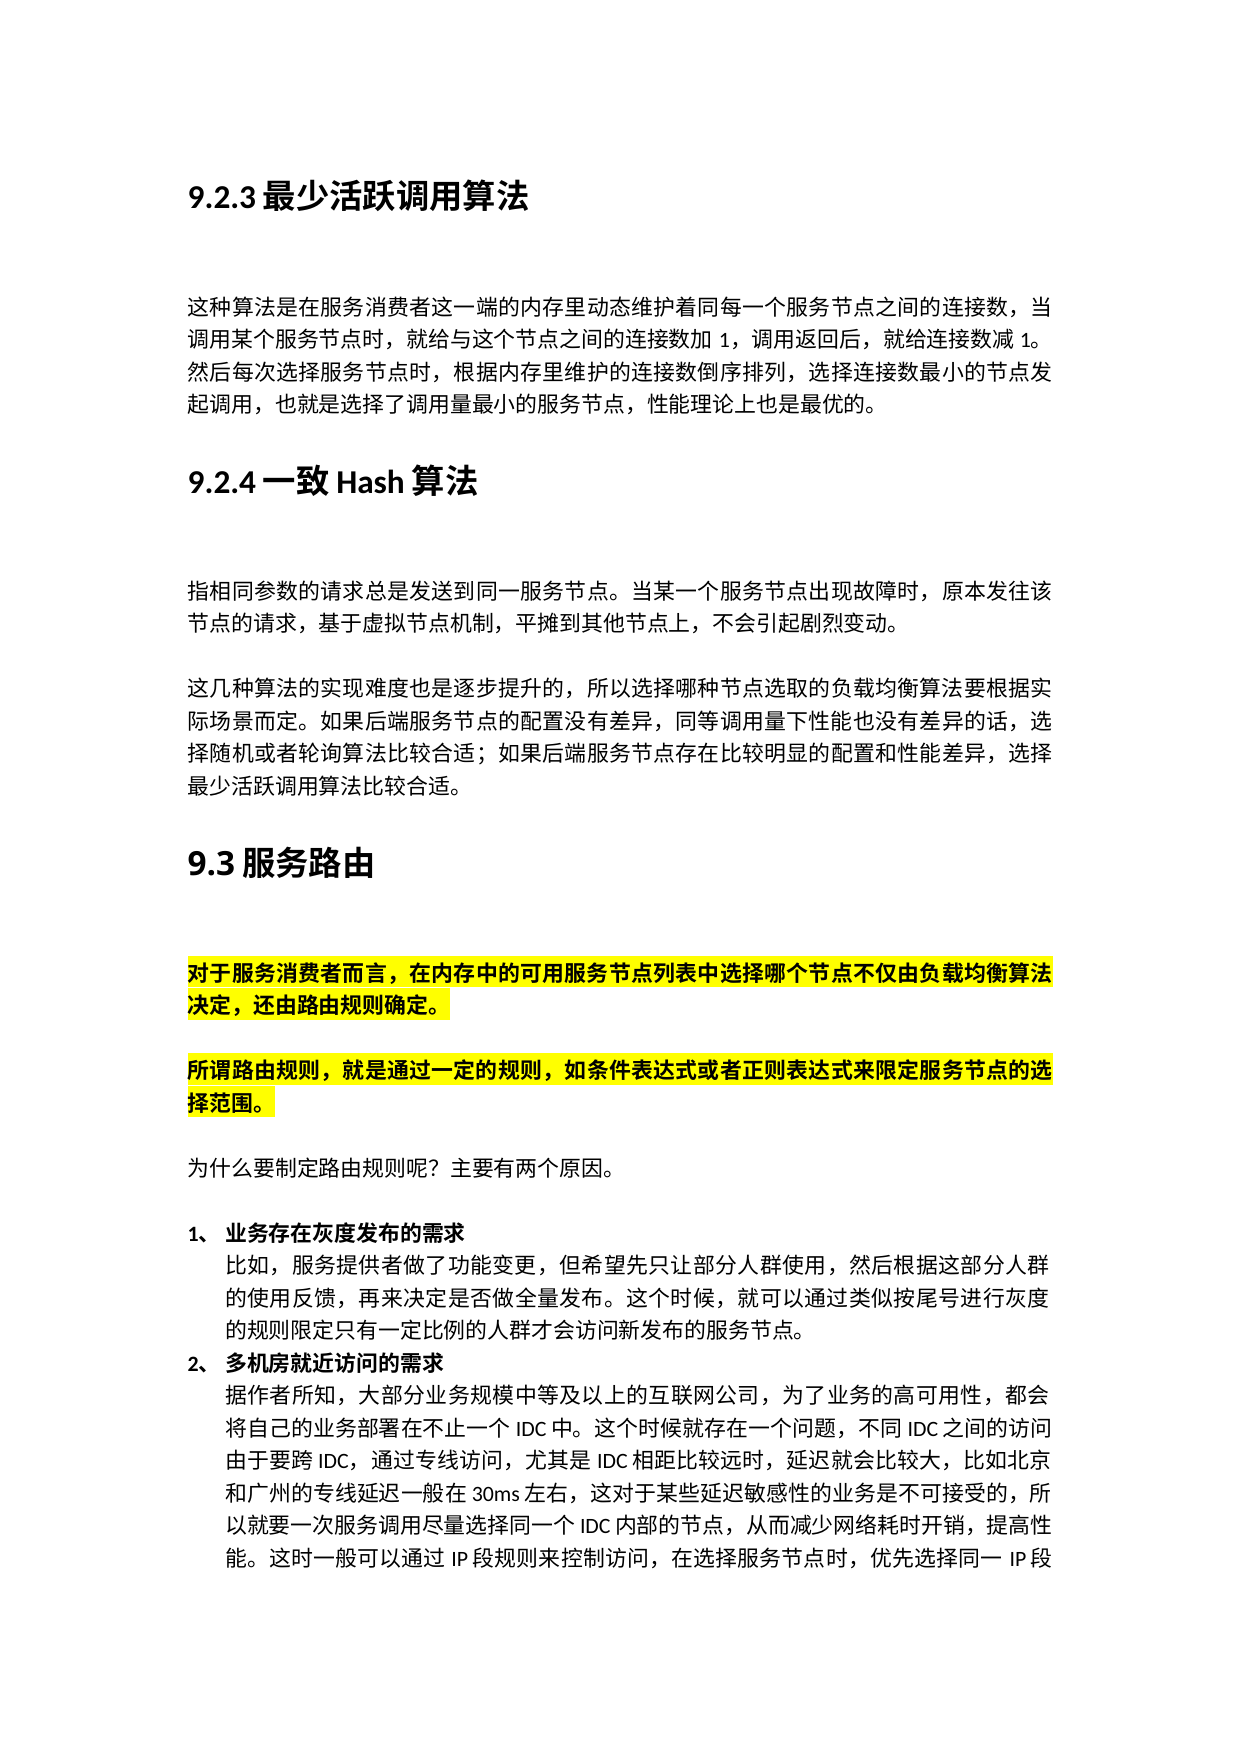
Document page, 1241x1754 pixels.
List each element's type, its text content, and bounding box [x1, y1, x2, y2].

text 这几种算法的实现难度也是逐步提升的，所以选择哪种节点选取的负载均衡算法要根据实际场景而定。如果后端服务节点的配置没有差异，同等调用量下性能也没有差异的话，选择随机或者轮询算法比较合适；如果后端服务节点存在比较明显的配置和性能差异，选择最少活跃调用算法比较合适。 [187, 671, 1053, 801]
text 指相同参数的请求总是发送到同一服务节点。当某一个服务节点出现故障时，原本发往该节点的请求，基于虚拟节点机制，平摊到其他节点上，不会引起剧烈变动。 [187, 573, 1053, 638]
subtitle 9.2.4一致Hash算法 [187, 446, 1053, 511]
list 比如，服务提供者做了功能变更，但希望先只让部分人群使用，然后根据这部分人群的使用反馈，再来决定是否做全量发布。这个时候，就可以通过类似按尾号进行灰度的规则限定只有一定比例的人群才会访问新发布的服务节点。 [225, 1248, 1053, 1345]
list 多机房就近访问的需求 [187, 1345, 1053, 1378]
text 所谓路由规则，就是通过一定的规则，如条件表达式或者正则表达式来限定服务节点的选择范围。 [187, 1053, 1053, 1118]
subtitle 9.2.3最少活跃调用算法 [187, 162, 1053, 227]
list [225, 1378, 1053, 1573]
text 为什么要制定路由规则呢？主要有两个原因。 [187, 1150, 1053, 1183]
list 业务存在灰度发布的需求 [187, 1215, 1053, 1248]
subtitle 9.3服务路由 [187, 828, 1053, 893]
text 对于服务消费者而言，在内存中的可用服务节点列表中选择哪个节点不仅由负载均衡算法决定，还由路由规则确定。 [187, 955, 1053, 1020]
text 这种算法是在服务消费者这一端的内存里动态维护着同每一个服务节点之间的连接数，当调用某个服务节点时，就给与这个节点之间的连接数加1，调用返回后，就给连接数减1。然后每次选择服务节点时，根据内存里维护的连接数倒序排列，选择连接数最小的节点发起调用，也就是选择了调用量最小的服务节点，性能理论上也是最优的。 [187, 289, 1053, 419]
